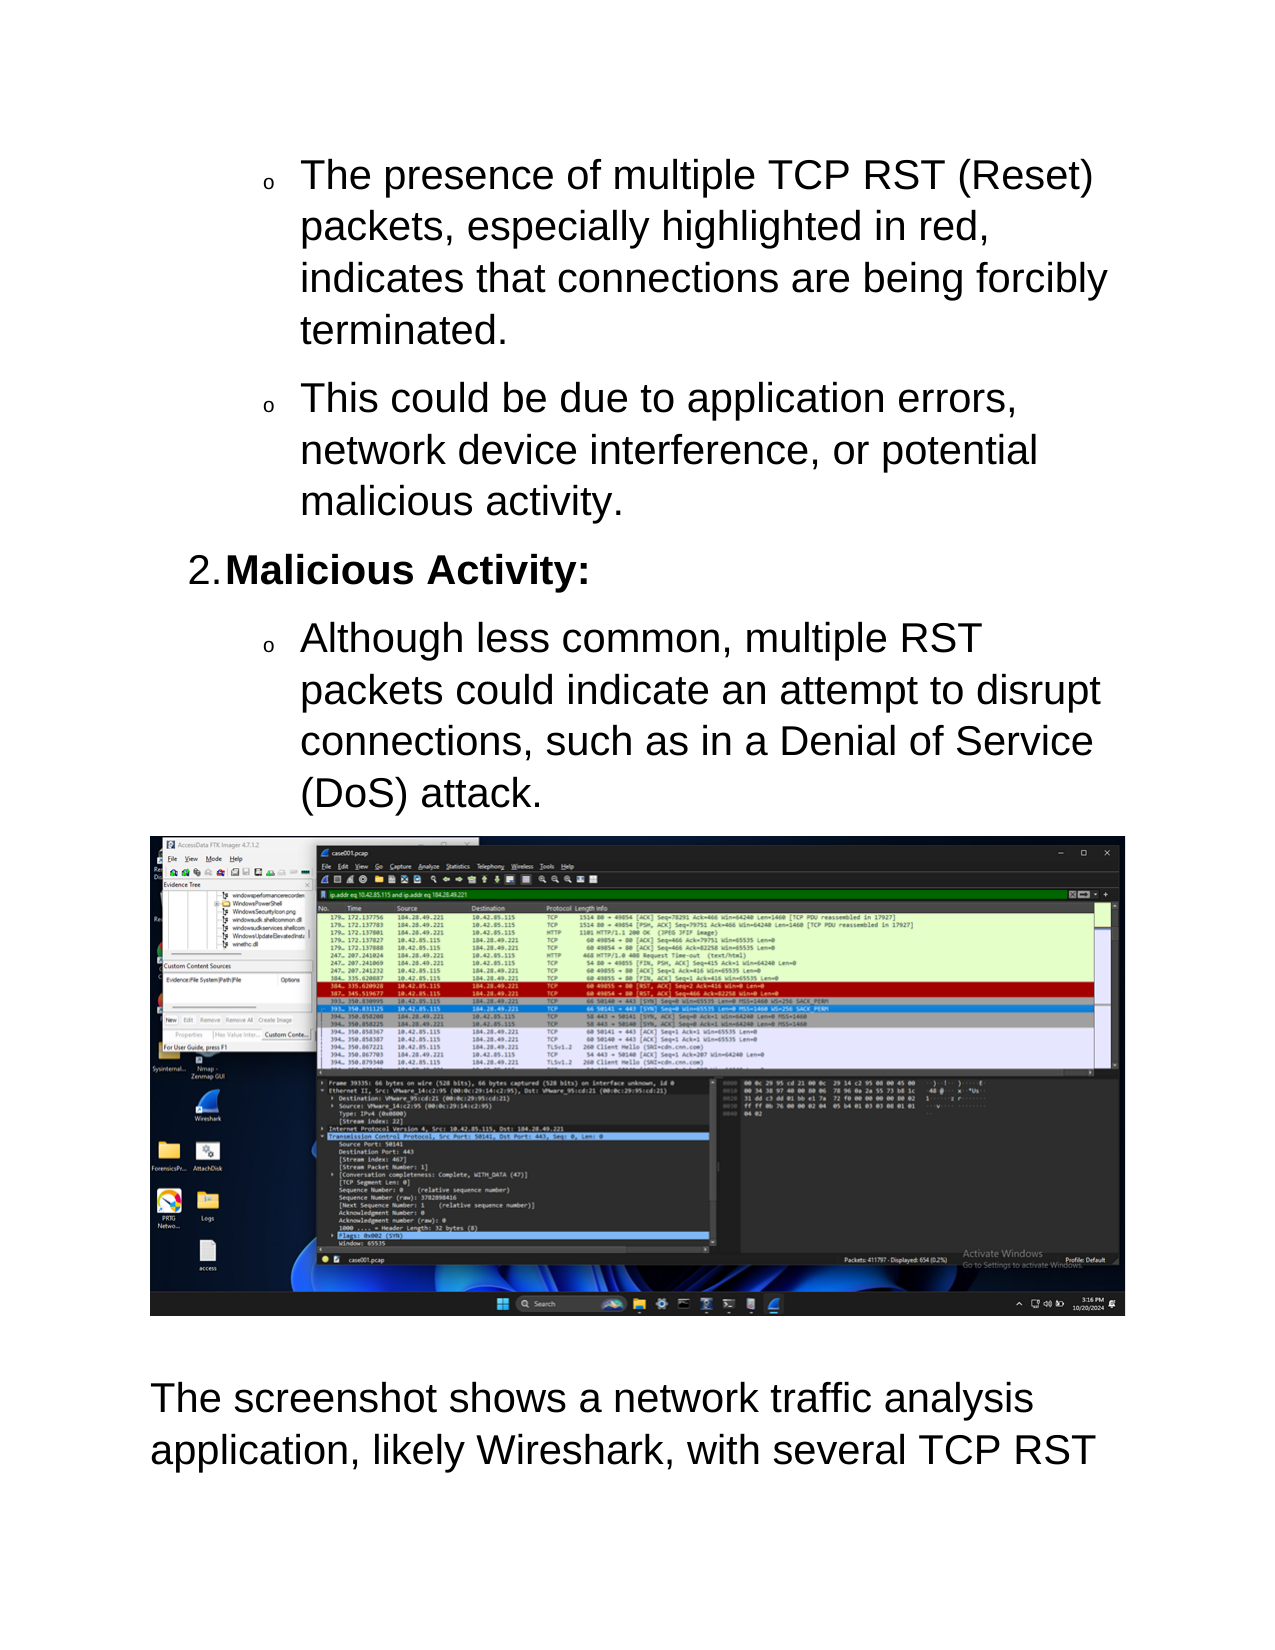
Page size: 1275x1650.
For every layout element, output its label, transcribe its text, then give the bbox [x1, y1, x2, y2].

list Malicious Activity: [187, 545, 1125, 593]
list Although less common, multiple RST packets could indicate an attempt to disrupt connections, such as in a Denial of Service (DoS) attack. [262, 613, 1125, 816]
picture [150, 836, 1125, 1316]
list This could be due to application errors, network device interference, or potential malicious activity. [262, 373, 1125, 524]
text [150, 1373, 1125, 1473]
list The presence of multiple TCP RST (Reset) packets, especially highlighted in red, indicates that connections are being forcibly terminated. [262, 150, 1125, 353]
